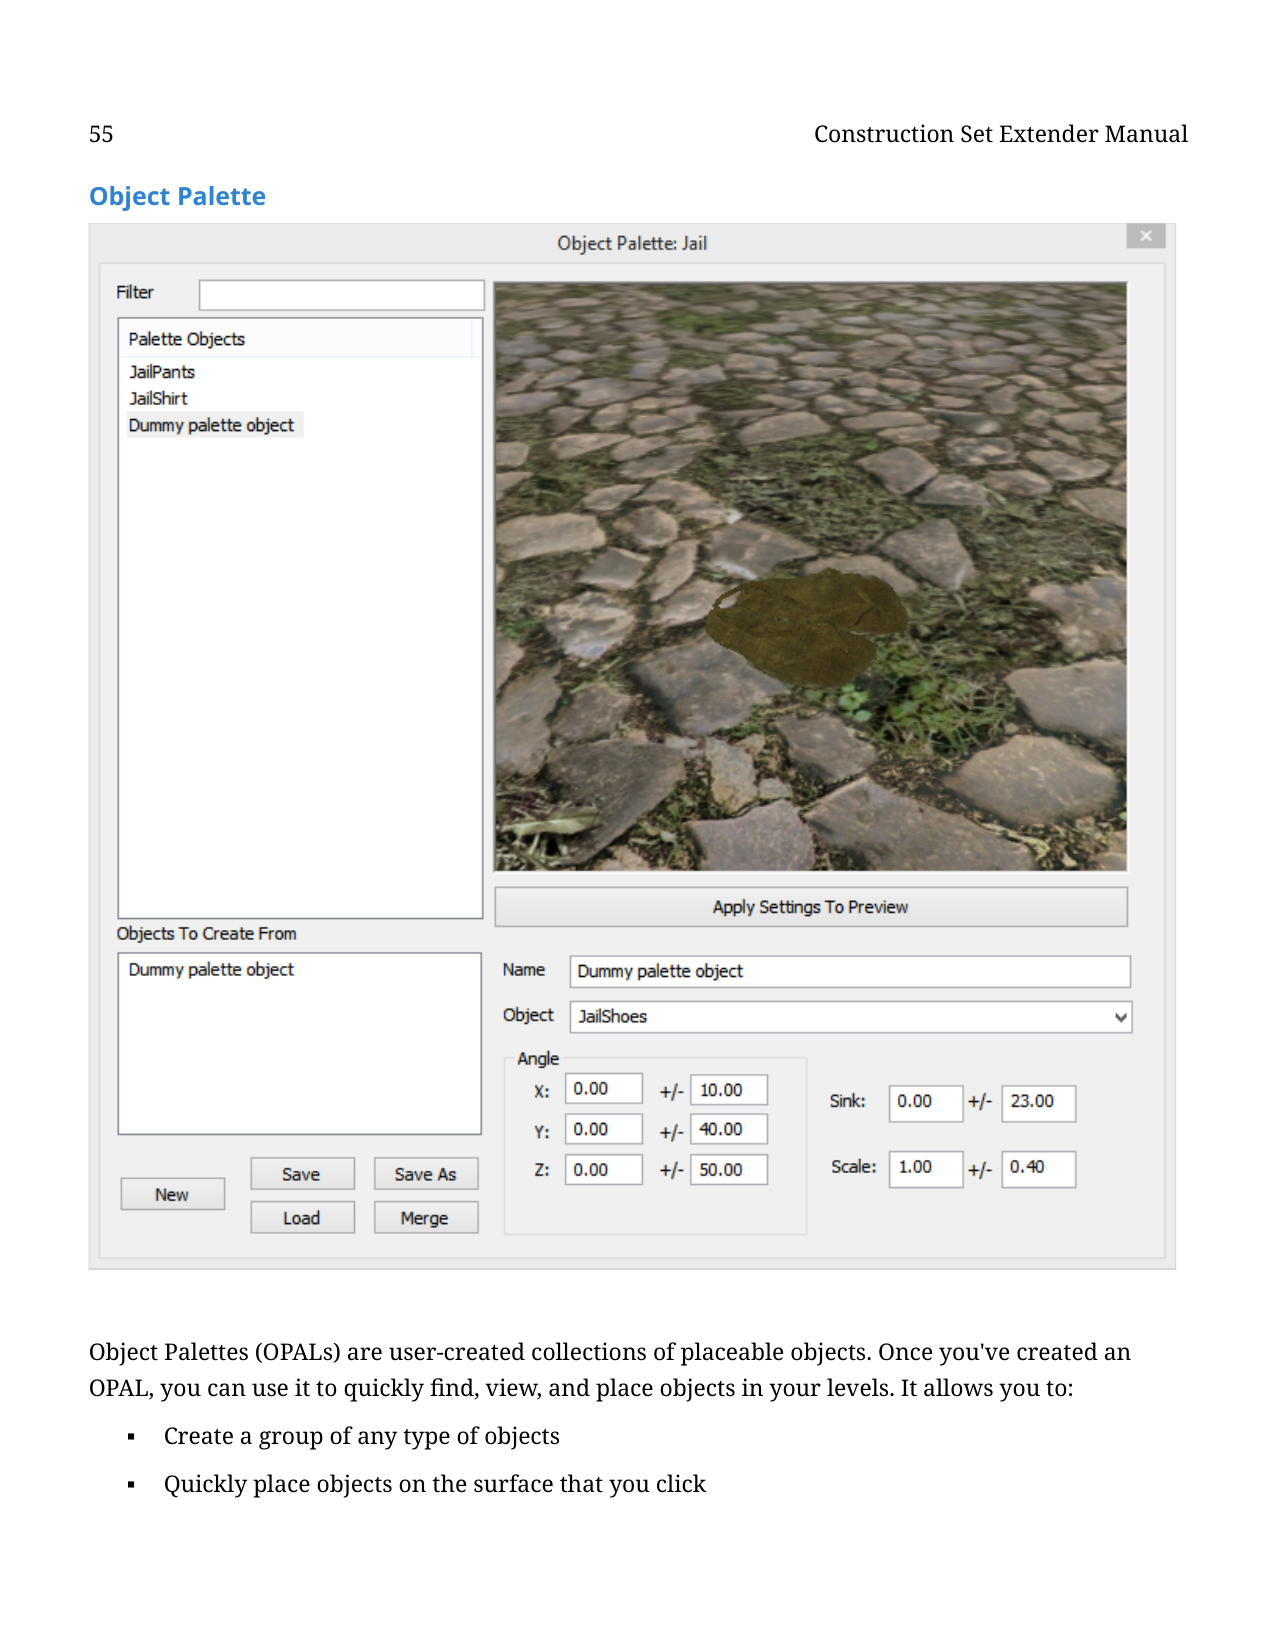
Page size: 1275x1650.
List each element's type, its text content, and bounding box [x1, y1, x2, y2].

text Object Palettes (OPALs) are user-created collections of placeable objects. Once you've created an OPAL, you can use it to quickly find, view, and place objects in your levels. It allows you to: [88, 1336, 1186, 1403]
list Create a group of any type of objects [126, 1420, 1186, 1451]
subtitle Object Palette [88, 178, 1186, 213]
list Quickly place objects on the surface that you click [126, 1468, 1186, 1499]
picture [88, 223, 1177, 1270]
